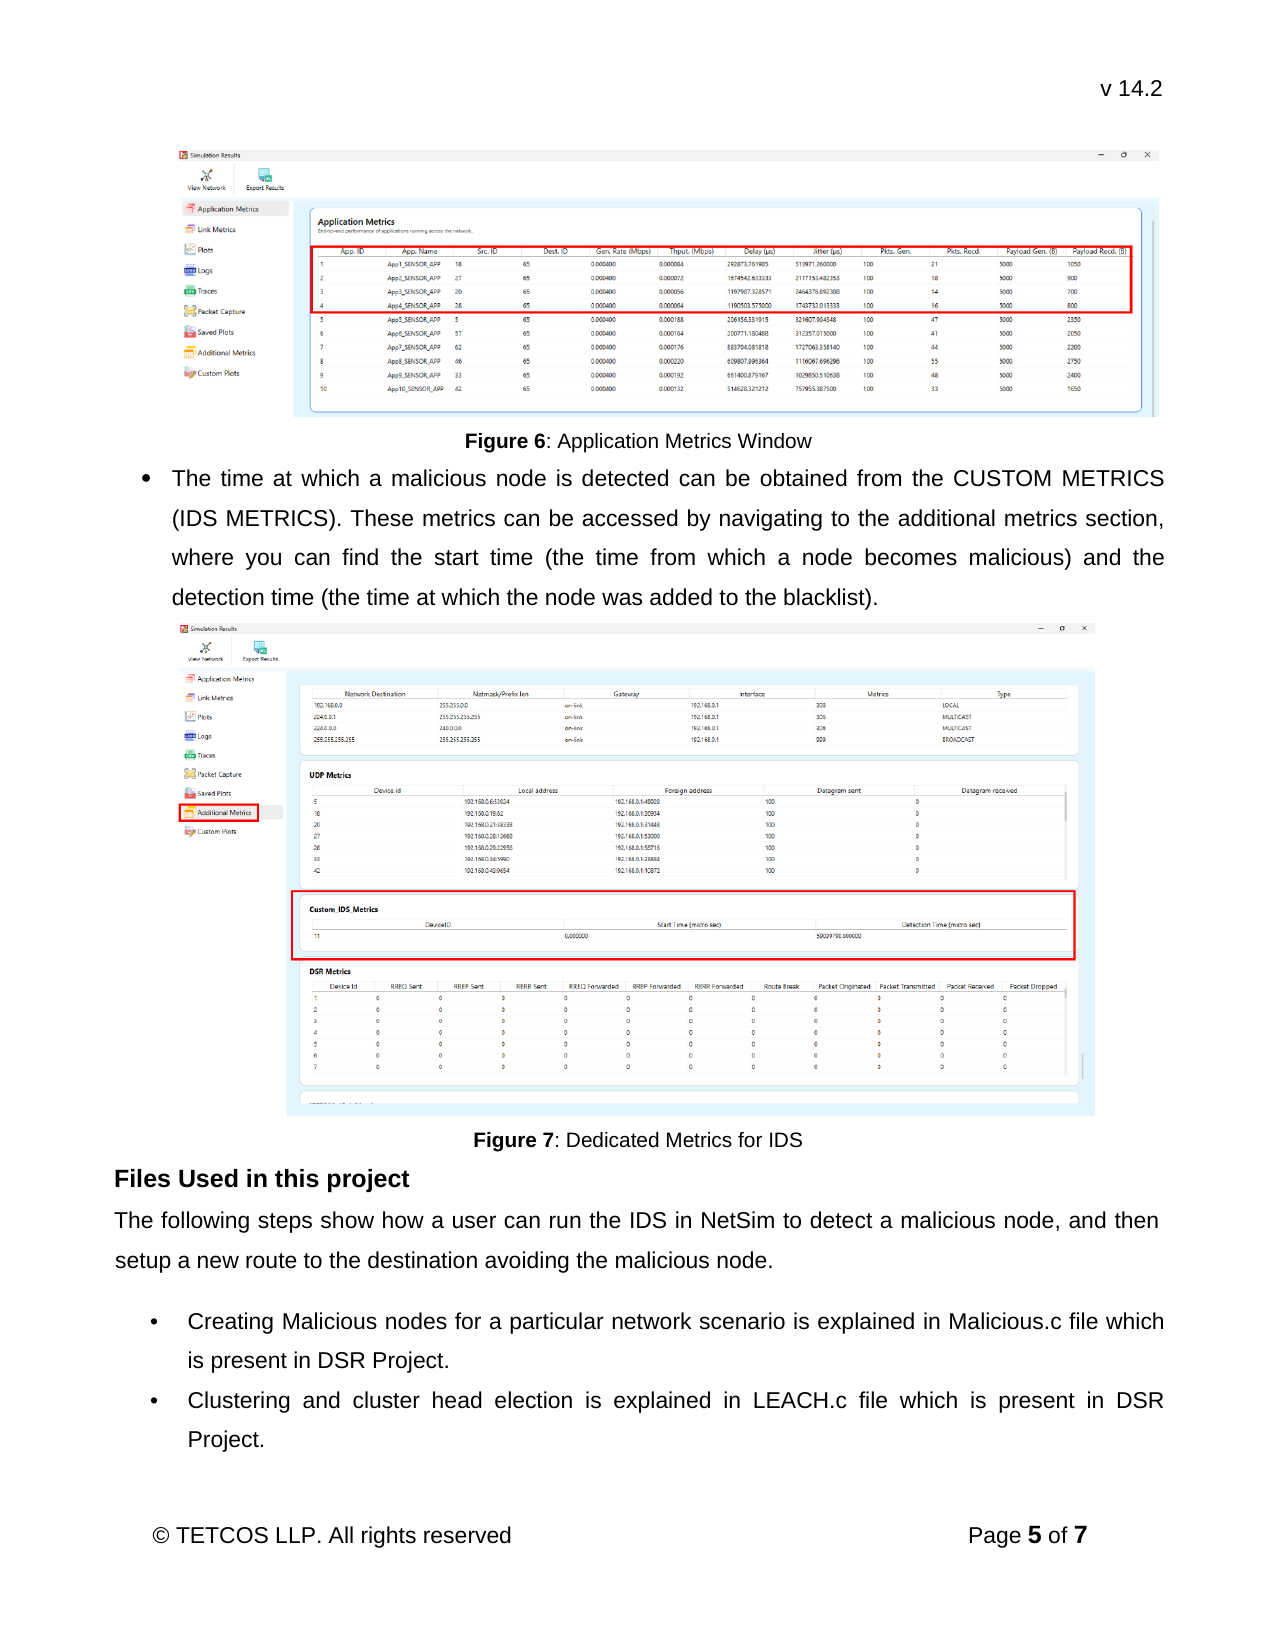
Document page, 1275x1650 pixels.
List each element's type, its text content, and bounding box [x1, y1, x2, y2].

list The time at which a malicious node is detected can be obtained from the CUSTOM METRICS (IDS METRICS). These metrics can be accessed by navigating to the additional metrics section, where you can find the start time (the time from which a node becomes malicious) and the detection time (the time at which the node was added to the blacklist). [142, 465, 1166, 610]
picture [178, 150, 1160, 417]
picture [178, 623, 1096, 1116]
text Figure 6: Application Metrics Window [114, 429, 1162, 453]
subtitle Files Used in this project [114, 1164, 1162, 1193]
text Figure 7: Dedicated Metrics for IDS [114, 1128, 1162, 1152]
list Clustering and cluster head election is explained in LEACH.c file which is present in DSR Project. [150, 1387, 1166, 1452]
text The following steps show how a user can run the IDS in NetSim to detect a malicious node, and then setup a new route to the destination avoiding the malicious node. [114, 1207, 1161, 1273]
list Creating Malicious nodes for a particular network scenario is explained in Malicious.c file which is present in DSR Project. [150, 1308, 1166, 1373]
